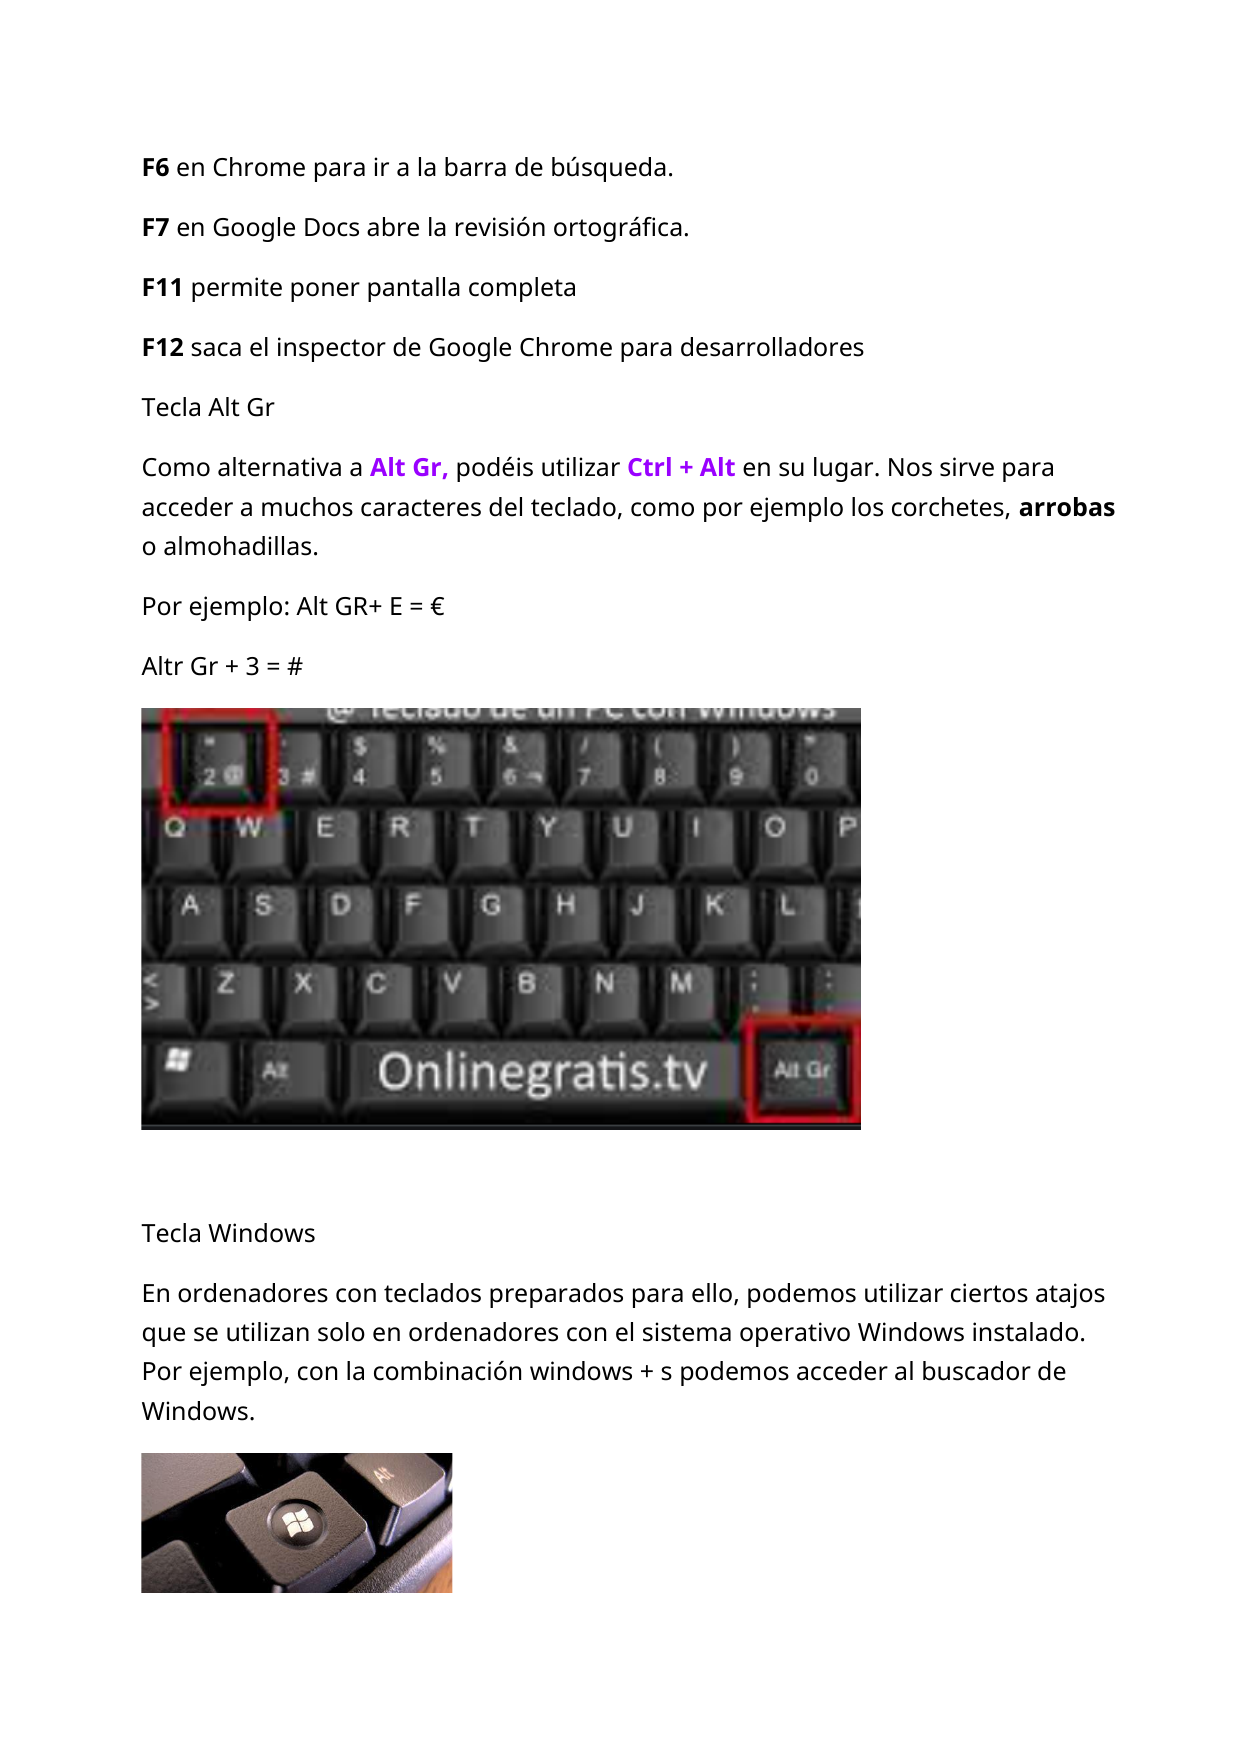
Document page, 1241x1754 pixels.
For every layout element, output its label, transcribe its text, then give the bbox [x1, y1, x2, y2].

text F7 en Google Docs abre la revisión ortográfica. [141, 210, 1128, 244]
text F6 en Chrome para ir a la barra de búsqueda. [141, 150, 1128, 184]
text F11 permite poner pantalla completa [141, 270, 1128, 304]
picture [141, 708, 861, 1130]
text Tecla Windows [141, 1216, 1128, 1250]
text En ordenadores con teclados preparados para ello, podemos utilizar ciertos atajos que se utilizan solo en ordenadores con el sistema operativo Windows instalado. Por ejemplo, con la combinación windows + s podemos acceder al buscador de Windows. [141, 1276, 1128, 1427]
text Como alternativa a Alt Gr, podéis utilizar Ctrl + Alt en su lugar. Nos sirve para acceder a muchos caracteres del teclado, como por ejemplo los corchetes, arrobas o almohadillas. [141, 450, 1128, 562]
text F12 saca el inspector de Google Chrome para desarrolladores [141, 330, 1128, 364]
text Tecla Alt Gr [141, 390, 1128, 424]
picture [141, 1453, 453, 1593]
text Altr Gr + 3 = # [141, 648, 1128, 682]
